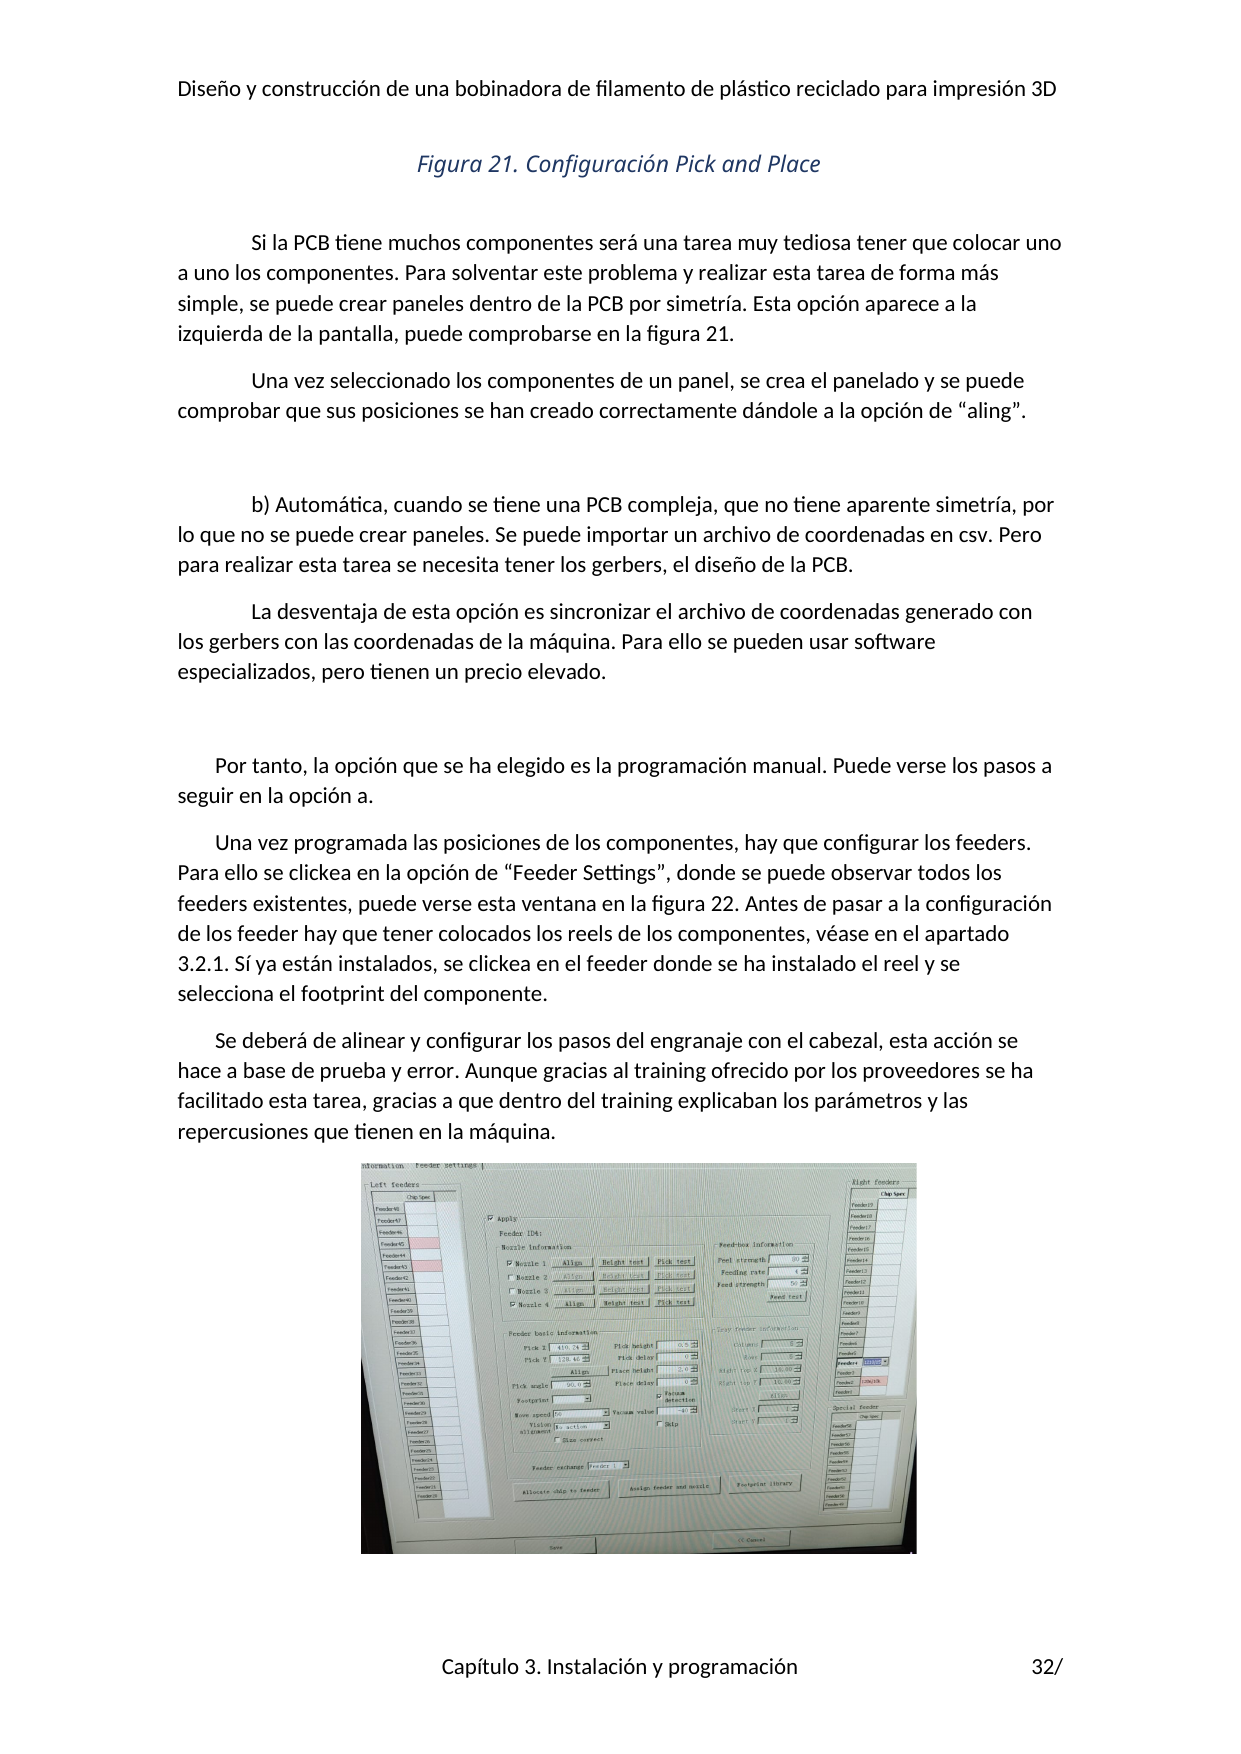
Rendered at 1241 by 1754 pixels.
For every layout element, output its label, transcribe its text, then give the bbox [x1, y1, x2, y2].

subtitle Figura 21. Configuración Pick and Place [177, 148, 1063, 179]
text Se deberá de alinear y configurar los pasos del engranaje con el cabezal, esta acción se hace a base de prueba y error. Aunque gracias al training ofrecido por los proveedores se ha facilitado esta tarea, gracias a que dentro del training explicaban los parámetros y las repercusiones que tienen en la máquina. [177, 1026, 1063, 1145]
text b) Automática, cuando se tiene una PCB compleja, que no tiene aparente simetría, por lo que no se puede crear paneles. Se puede importar un archivo de coordenadas en csv. Pero para realizar esta tarea se necesita tener los gerbers, el diseño de la PCB. [177, 490, 1063, 578]
text Una vez seleccionado los componentes de un panel, se crea el panelado y se puede comprobar que sus posiciones se han creado correctamente dándole a la opción de “aling”. [177, 366, 1063, 424]
text Por tanto, la opción que se ha elegido es la programación manual. Puede verse los pasos a seguir en la opción a. [177, 751, 1063, 809]
text Una vez programada las posiciones de los componentes, hay que configurar los feeders. Para ello se clickea en la opción de “Feeder Settings”, donde se puede observar todos los feeders existentes, puede verse esta ventana en la figura 22. Antes de pasar a la configuración de los feeder hay que tener colocados los reels de los componentes, véase en el apartado 3.2.1. Sí ya están instalados, se clickea en el feeder donde se ha instalado el reel y se selecciona el footprint del componente. [177, 828, 1063, 1007]
text La desventaja de esta opción es sincronizar el archivo de coordenadas generado con los gerbers con las coordenadas de la máquina. Para ello se pueden usar software especializados, pero tienen un precio elevado. [177, 597, 1063, 686]
text Si la PCB tiene muchos componentes será una tarea muy tediosa tener que colocar uno a uno los componentes. Para solventar este problema y realizar esta tarea de forma más simple, se puede crear paneles dentro de la PCB por simetría. Esta opción aparece a la izquierda de la pantalla, puede comprobarse en la figura 21. [177, 228, 1063, 347]
picture [361, 1163, 917, 1554]
